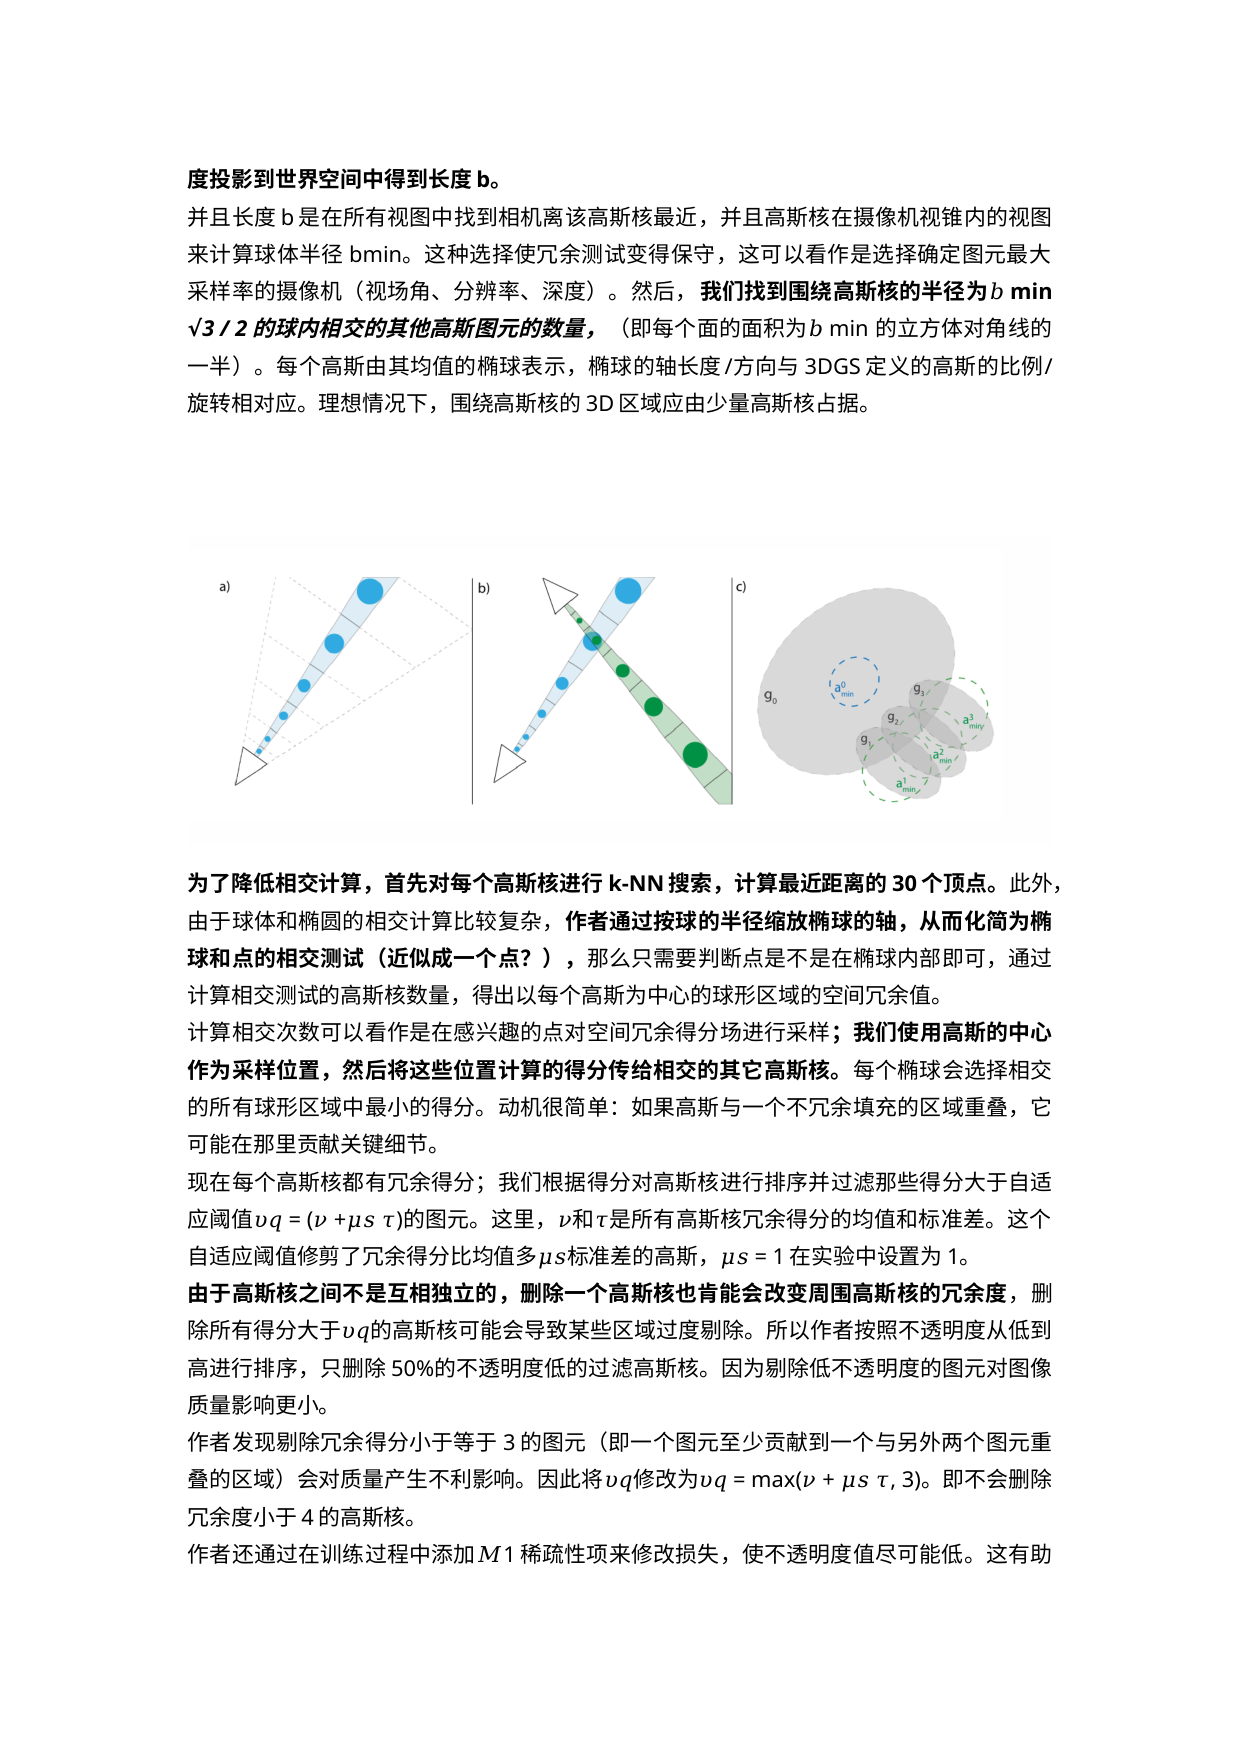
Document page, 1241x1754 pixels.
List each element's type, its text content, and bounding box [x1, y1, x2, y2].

text 现在每个高斯核都有冗余得分；我们根据得分对高斯核进行排序并过滤那些得分大于自适应阈值𝜐𝑞 = (𝜈 +𝜇𝑠 𝜏)的图元。这里，𝜈和𝜏是所有高斯核冗余得分的均值和标准差。这个自适应阈值修剪了冗余得分比均值多𝜇𝑠标准差的高斯，𝜇𝑠 = 1在实验中设置为1。 [187, 1164, 1053, 1271]
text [187, 162, 1053, 194]
picture [187, 536, 1053, 845]
text 作者发现剔除冗余得分小于等于3的图元（即一个图元至少贡献到一个与另外两个图元重叠的区域）会对质量产生不利影响。因此将𝜐𝑞修改为𝜐𝑞 = max(𝜈 + 𝜇𝑠 𝜏, 3)。即不会删除冗余度小于4的高斯核。 [187, 1425, 1053, 1532]
text 由于高斯核之间不是互相独立的，删除一个高斯核也肯能会改变周围高斯核的冗余度，删除所有得分大于𝜐𝑞的高斯核可能会导致某些区域过度剔除。所以作者按照不透明度从低到高进行排序，只删除50%的不透明度低的过滤高斯核。因为剔除低不透明度的图元对图像质量影响更小。 [187, 1276, 1053, 1420]
text 计算相交次数可以看作是在感兴趣的点对空间冗余得分场进行采样；我们使用高斯的中心作为采样位置，然后将这些位置计算的得分传给相交的其它高斯核。每个椭球会选择相交的所有球形区域中最小的得分。动机很简单：如果高斯与一个不冗余填充的区域重叠，它可能在那里贡献关键细节。 [187, 1015, 1053, 1159]
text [187, 1537, 1053, 1569]
text 并且长度b是在所有视图中找到相机离该高斯核最近，并且高斯核在摄像机视锥内的视图来计算球体半径bmin。这种选择使冗余测试变得保守，这可以看作是选择确定图元最大采样率的摄像机（视场角、分辨率、深度）。然后，我们找到围绕高斯核的半径为𝑏 min √3 / 2的球内相交的其他高斯图元的数量，（即每个面的面积为𝑏 min 的立方体对角线的一半）。每个高斯由其均值的椭球表示，椭球的轴长度/方向与3DGS定义的高斯的比例/旋转相对应。理想情况下，围绕高斯核的3D区域应由少量高斯核占据。 [187, 199, 1053, 418]
text 为了降低相交计算，首先对每个高斯核进行k-NN搜索，计算最近距离的30个顶点。此外，由于球体和椭圆的相交计算比较复杂，作者通过按球的半径缩放椭球的轴，从而化简为椭球和点的相交测试（近似成一个点？），那么只需要判断点是不是在椭球内部即可，通过计算相交测试的高斯核数量，得出以每个高斯为中心的球形区域的空间冗余值。 [187, 866, 1053, 1010]
